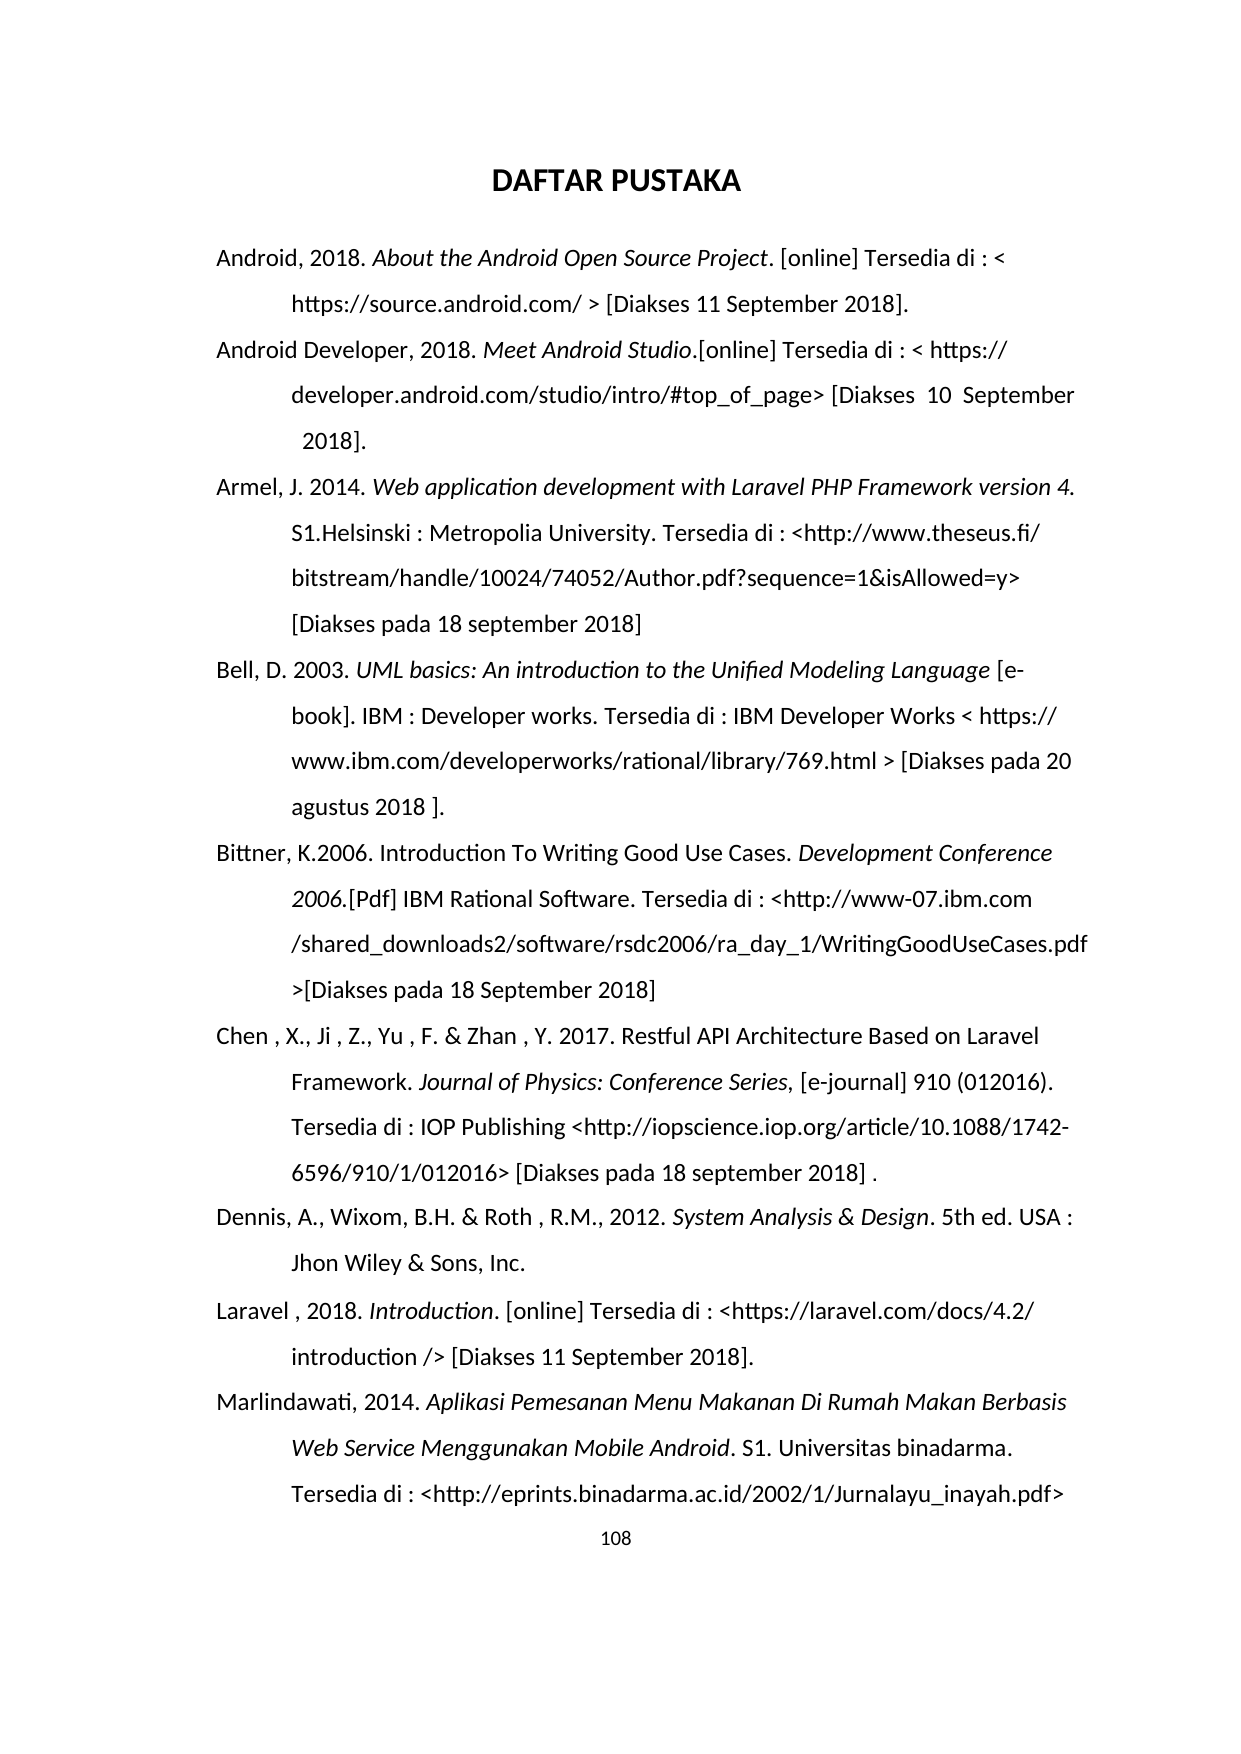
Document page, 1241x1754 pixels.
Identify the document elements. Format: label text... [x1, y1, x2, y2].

text Android Developer, 2018. Meet Android Studio.[online] Tersedia di : < https:// [141, 334, 1090, 364]
text Web Service Menggunakan Mobile Android. S1. Universitas binadarma. Tersedia di : <http://eprints.binadarma.ac.id/2002/1/Jurnalayu_inayah.pdf> [291, 1432, 1090, 1508]
text [Diakses pada 18 september 2018] [227, 608, 1090, 639]
text S1.Helsinski : Metropolia University. Tersedia di : <http://www.theseus.fi/ [216, 517, 1090, 547]
text Framework. Journal of Physics: Conference Series, [e-journal] 910 (012016). [227, 1066, 1090, 1096]
text agustus 2018 ]. [227, 791, 1090, 822]
text Marlindawati, 2014. Aplikasi Pemesanan Menu Makanan Di Rumah Makan Berbasis [141, 1386, 1090, 1417]
text Tersedia di : IOP Publishing <http://iopscience.iop.org/article/10.1088/1742-6596/910/1/012016> [Diakses pada 18 september 2018] . [291, 1111, 1090, 1188]
text Bittner, K.2006. Introduction To Writing Good Use Cases. Development Conference [141, 837, 1090, 867]
text Armel, J. 2014. Web application development with Laravel PHP Framework version 4. [216, 471, 1090, 502]
text Laravel , 2018. Introduction. [online] Tersedia di : <https://laravel.com/docs/4.2/ [141, 1295, 1090, 1325]
text Jhon Wiley & Sons, Inc. [224, 1249, 1088, 1277]
text https://source.android.com/ > [Diakses 11 September 2018]. [227, 288, 1090, 319]
text Android, 2018. About the Android Open Source Project. [online] Tersedia di : < [141, 242, 1090, 273]
text /shared_downloads2/software/rsdc2006/ra_day_1/WritingGoodUseCases.pdf [216, 928, 1090, 959]
text bitstream/handle/10024/74052/Author.pdf?sequence=1&isAllowed=y> [216, 563, 1090, 593]
text 2018]. [302, 425, 1090, 456]
text introduction /> [Diakses 11 September 2018]. [227, 1341, 1090, 1371]
text 2006.[Pdf] IBM Rational Software. Tersedia di : <http://www-07.ibm.com [216, 883, 1090, 913]
text >[Diakses pada 18 September 2018] [216, 974, 1090, 1005]
text Dennis, A., Wixom, B.H. & Roth , R.M., 2012. System Analysis & Design. 5th ed. USA : [141, 1203, 1088, 1231]
text developer.android.com/studio/intro/#top_of_page> [Diakses 10 September [227, 380, 1090, 410]
text book]. IBM : Developer works. Tersedia di : IBM Developer Works < https:// [227, 700, 1090, 730]
text Bell, D. 2003. UML basics: An introduction to the Unified Modeling Language [e- [141, 654, 1090, 684]
text www.ibm.com/developerworks/rational/library/769.html > [Diakses pada 20 [227, 746, 1090, 776]
text Chen , X., Ji , Z., Yu , F. & Zhan , Y. 2017. Restful API Architecture Based on Laravel [141, 1020, 1090, 1050]
subtitle DAFTAR PUSTAKA [141, 159, 1092, 200]
